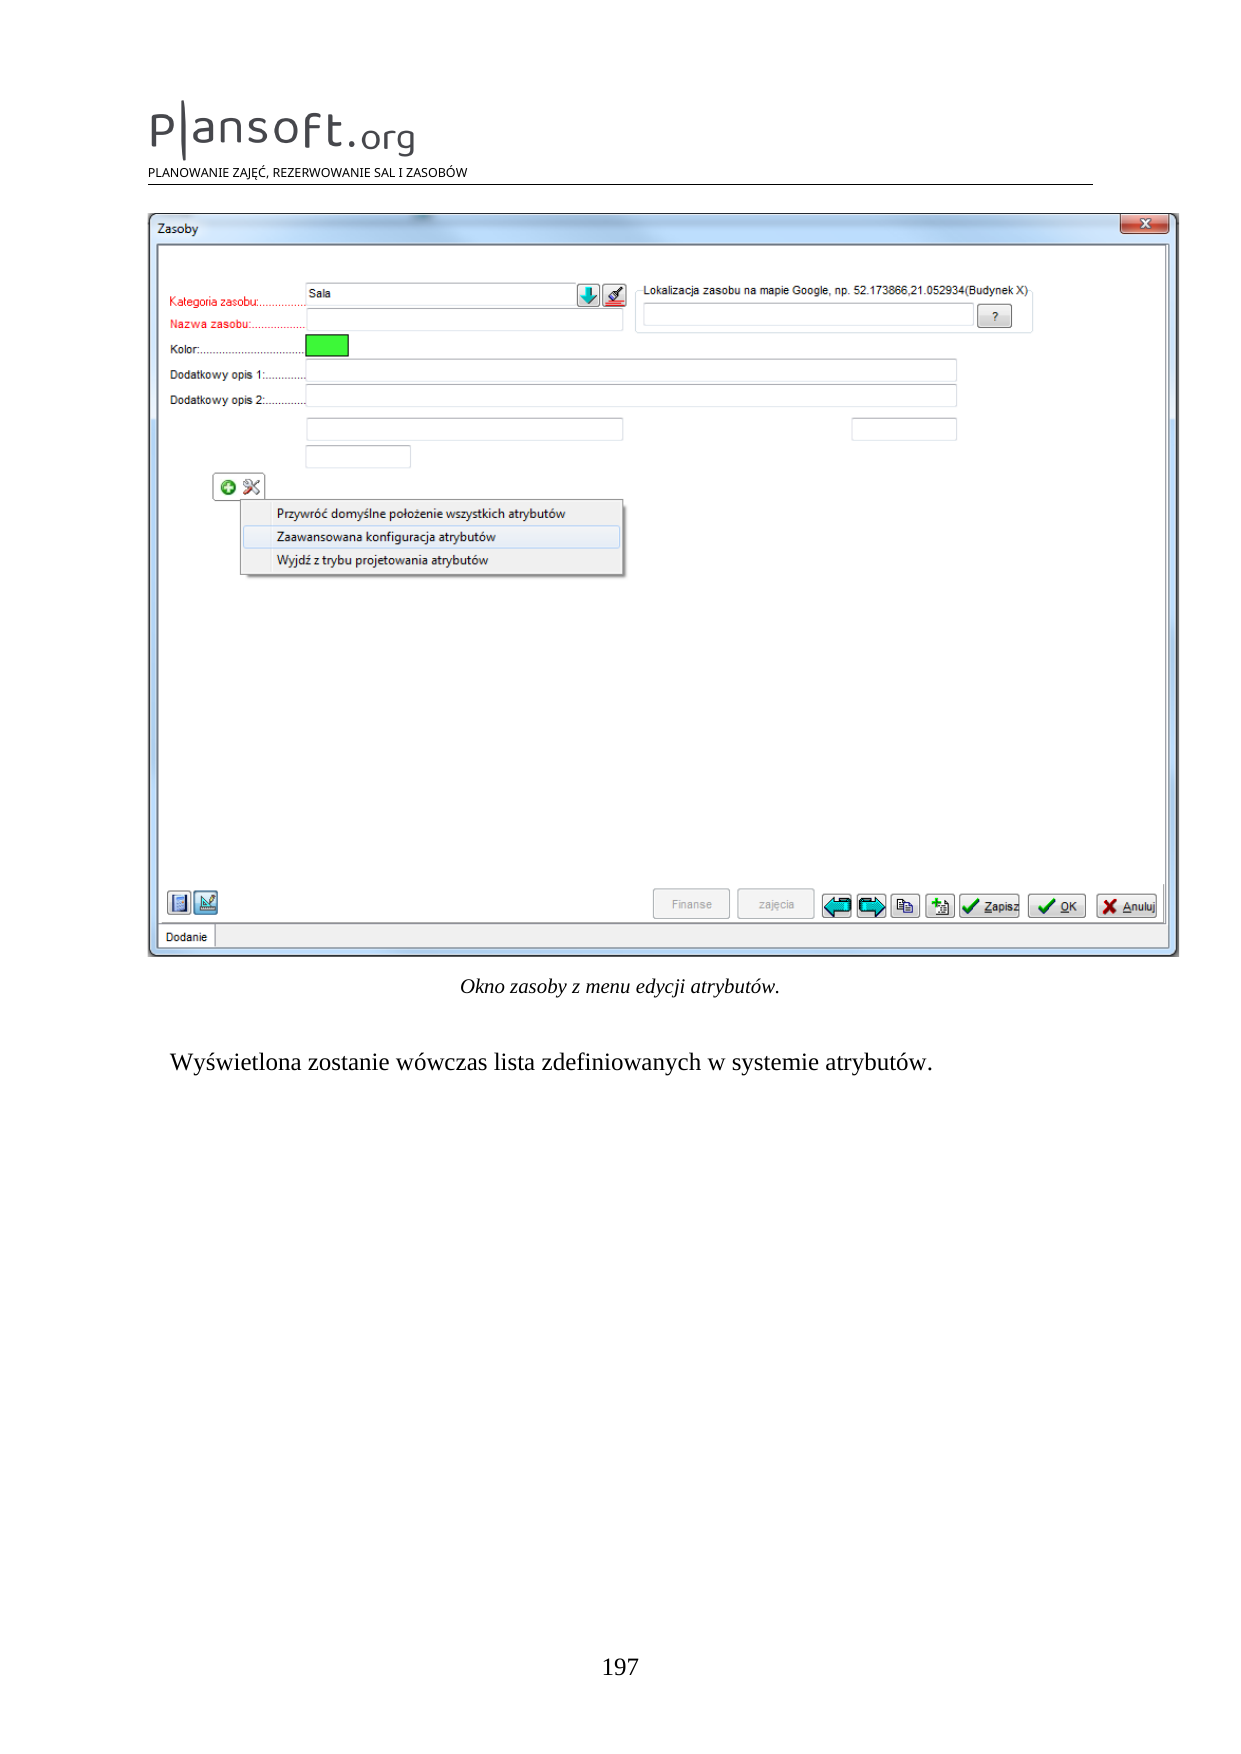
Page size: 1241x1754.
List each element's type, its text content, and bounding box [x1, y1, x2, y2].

text Okno zasoby z menu edycji atrybutów. [148, 973, 1093, 998]
picture [147, 73, 418, 165]
text Wyświetlona zostanie wówczas lista zdefiniowanych w systemie atrybutów. [148, 1047, 1093, 1075]
picture [147, 213, 1180, 957]
